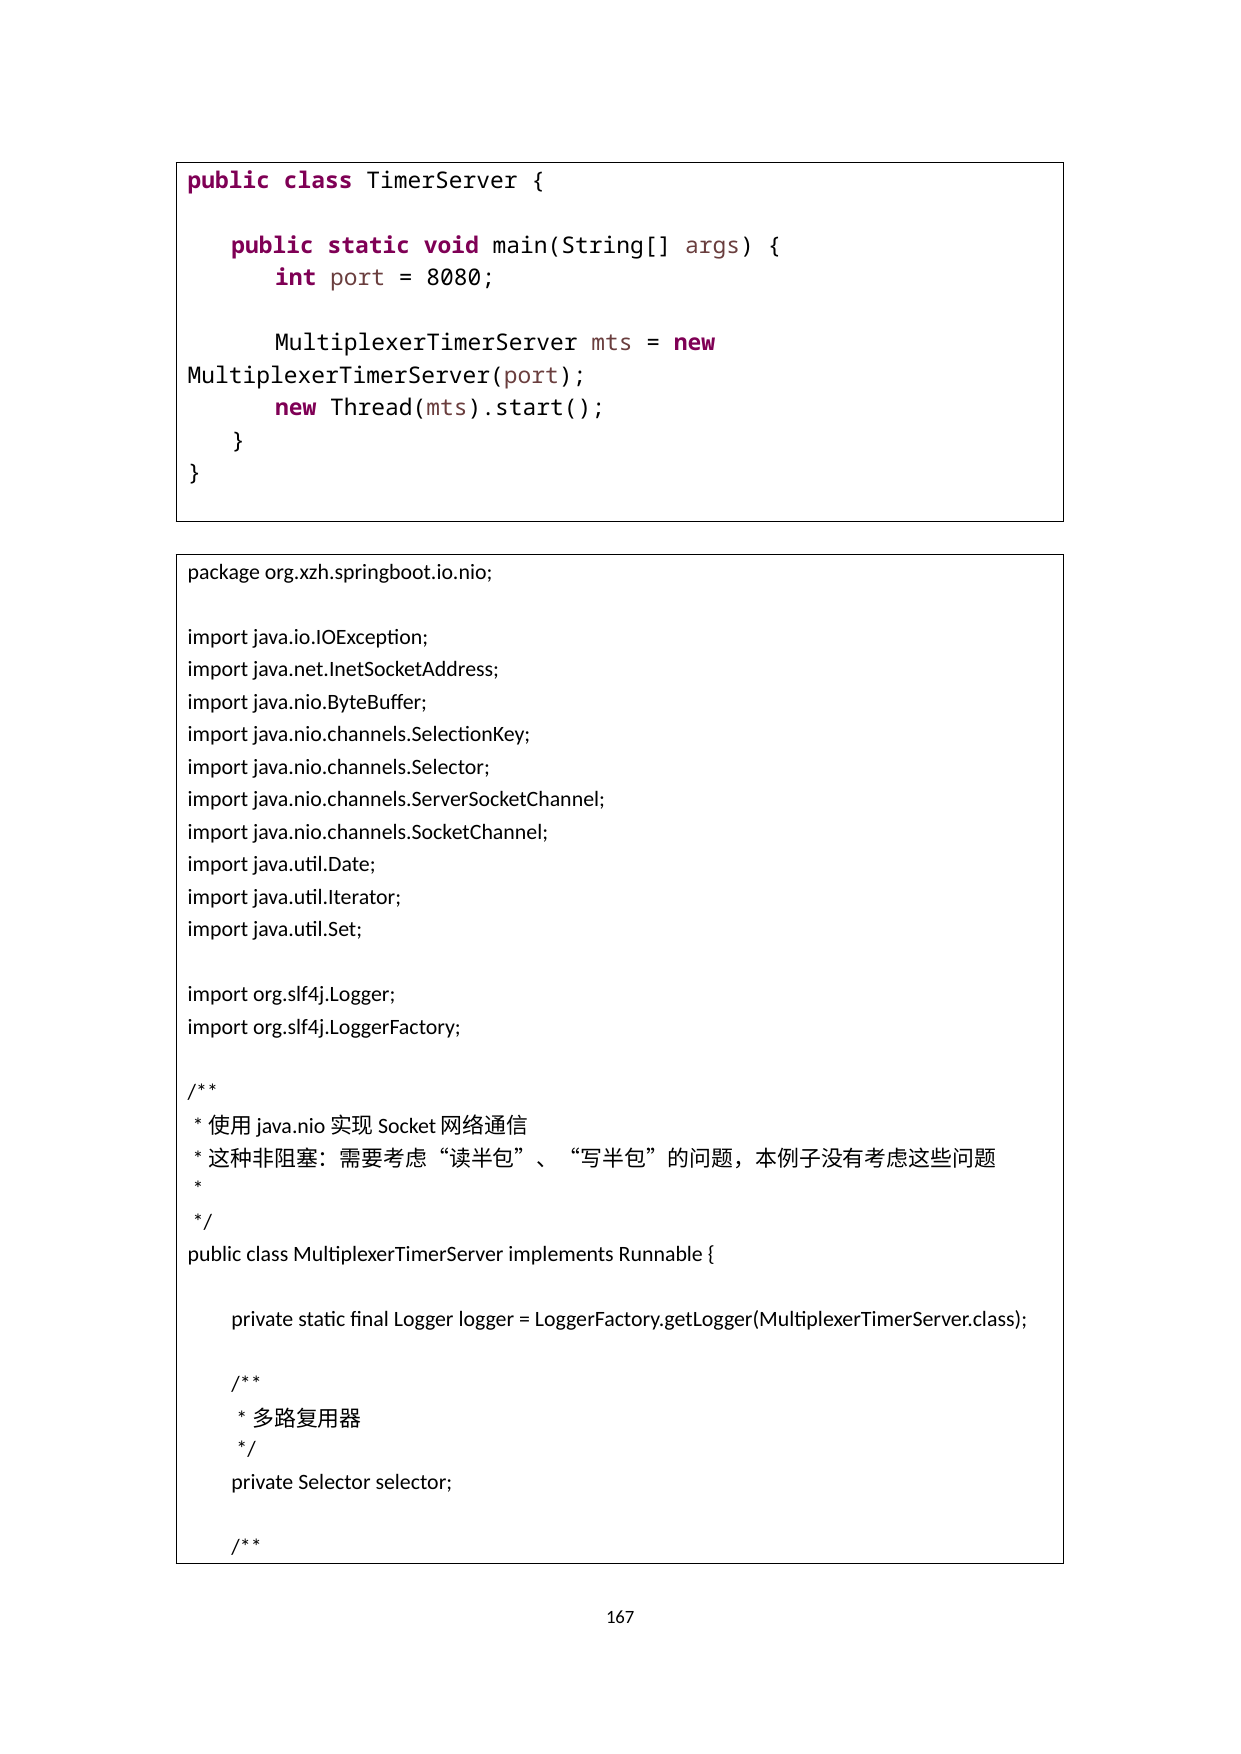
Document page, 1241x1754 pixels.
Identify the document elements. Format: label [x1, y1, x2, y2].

table_header [177, 163, 1063, 521]
table_header [177, 555, 1063, 1563]
